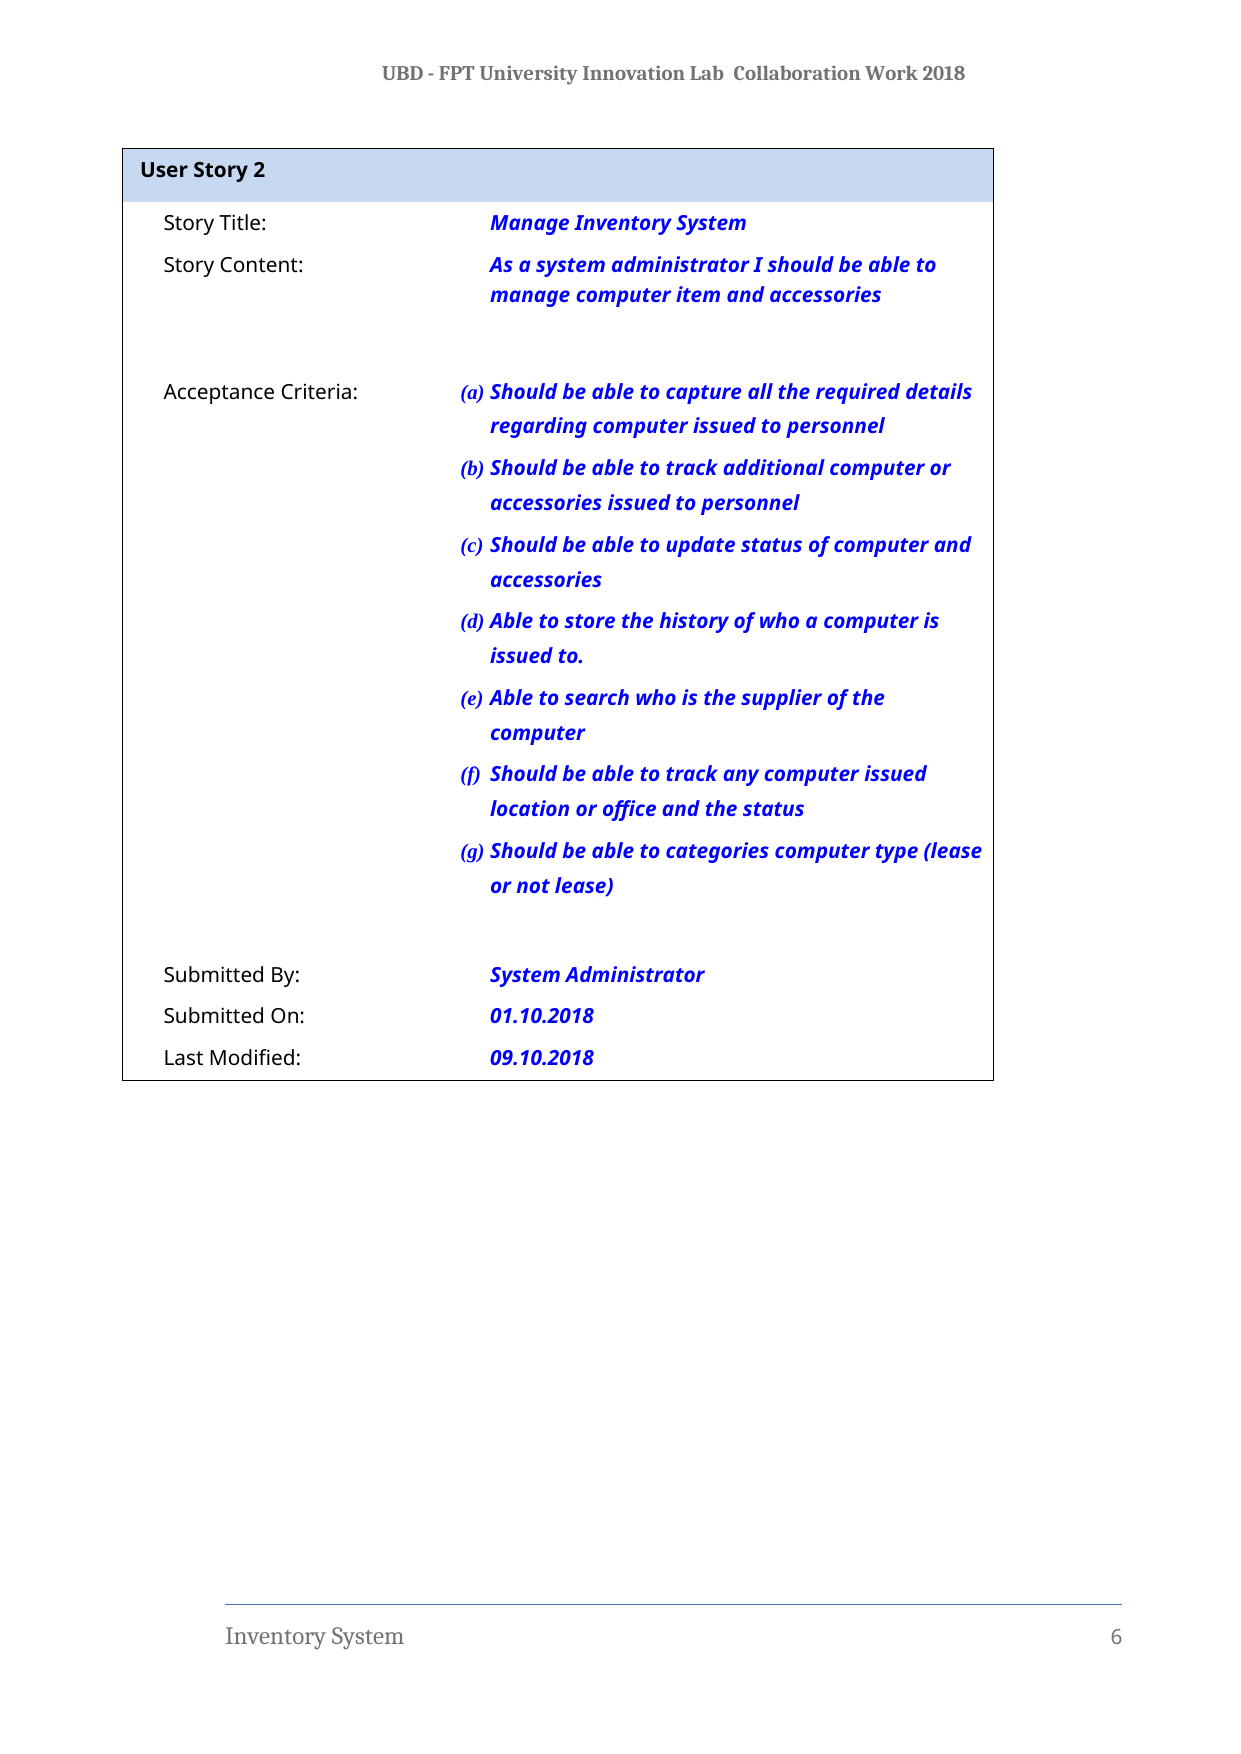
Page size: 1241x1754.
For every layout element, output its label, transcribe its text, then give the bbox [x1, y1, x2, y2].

table_header User Story 2 [123, 149, 434, 202]
table_cell As a system administrator I should be able to manage computer item and accessories [434, 244, 993, 370]
table_cell Should be able to capture all the required details regarding computer issued to personnel Should be able to track additional computer or accessories issued to personnel Should be able to update status of computer and accessories Able to store the history of who a computer is issued to. Able to search who is the supplier of the computer Should be able to track any computer issued location or office and the status Should be able to categories computer type (lease or not lease) [434, 370, 993, 953]
table_cell 09.10.2018 [434, 1037, 993, 1080]
table_header [434, 149, 993, 202]
table_cell Story Content: [123, 244, 434, 370]
table_cell Submitted On: [123, 995, 434, 1037]
table_cell Last Modified: [123, 1037, 434, 1080]
table_cell System Administrator [434, 953, 993, 995]
table_cell Submitted By: [123, 953, 434, 995]
table_cell Manage Inventory System [434, 202, 993, 243]
table_cell Story Title: [123, 202, 434, 243]
table_cell Acceptance Criteria: [123, 370, 434, 953]
table_cell 01.10.2018 [434, 995, 993, 1037]
